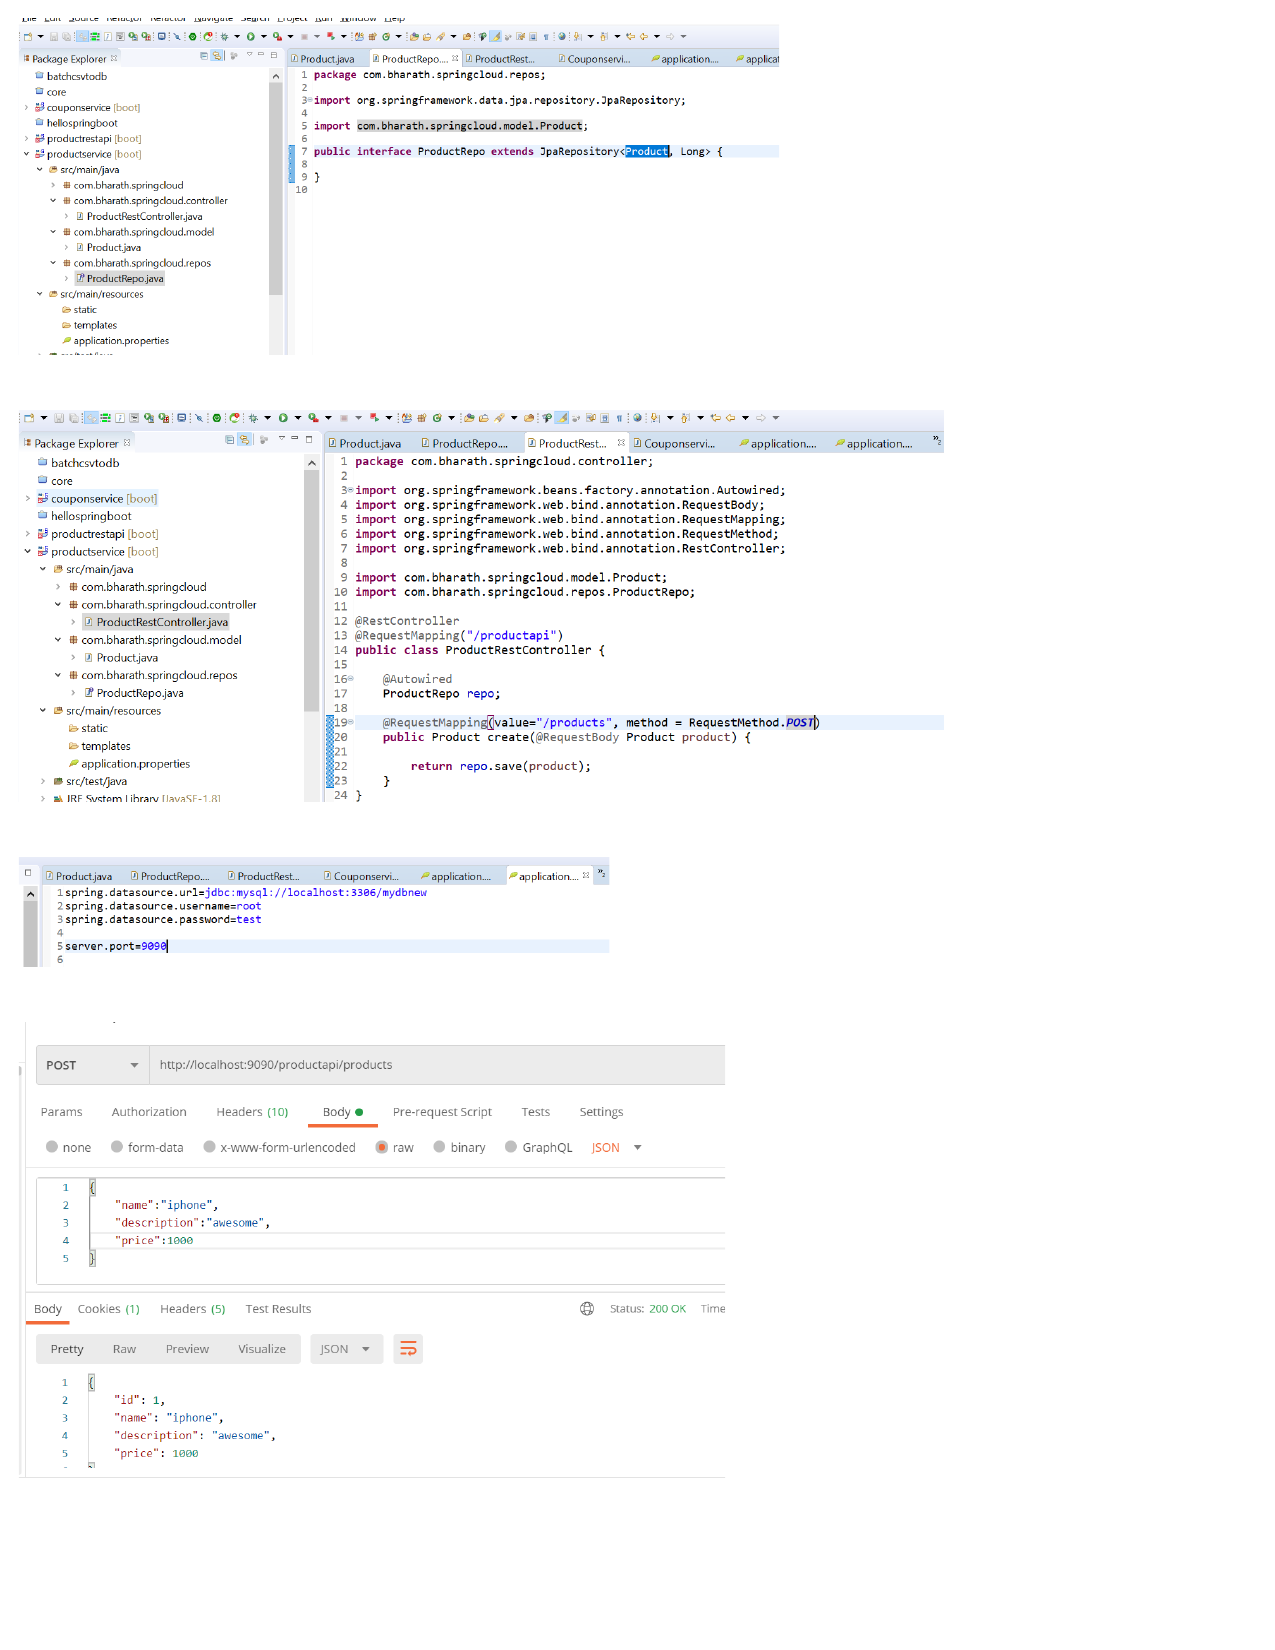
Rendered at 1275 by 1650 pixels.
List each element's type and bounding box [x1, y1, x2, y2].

picture [18, 1022, 725, 1481]
picture [18, 18, 780, 355]
picture [18, 857, 610, 967]
picture [18, 410, 944, 802]
